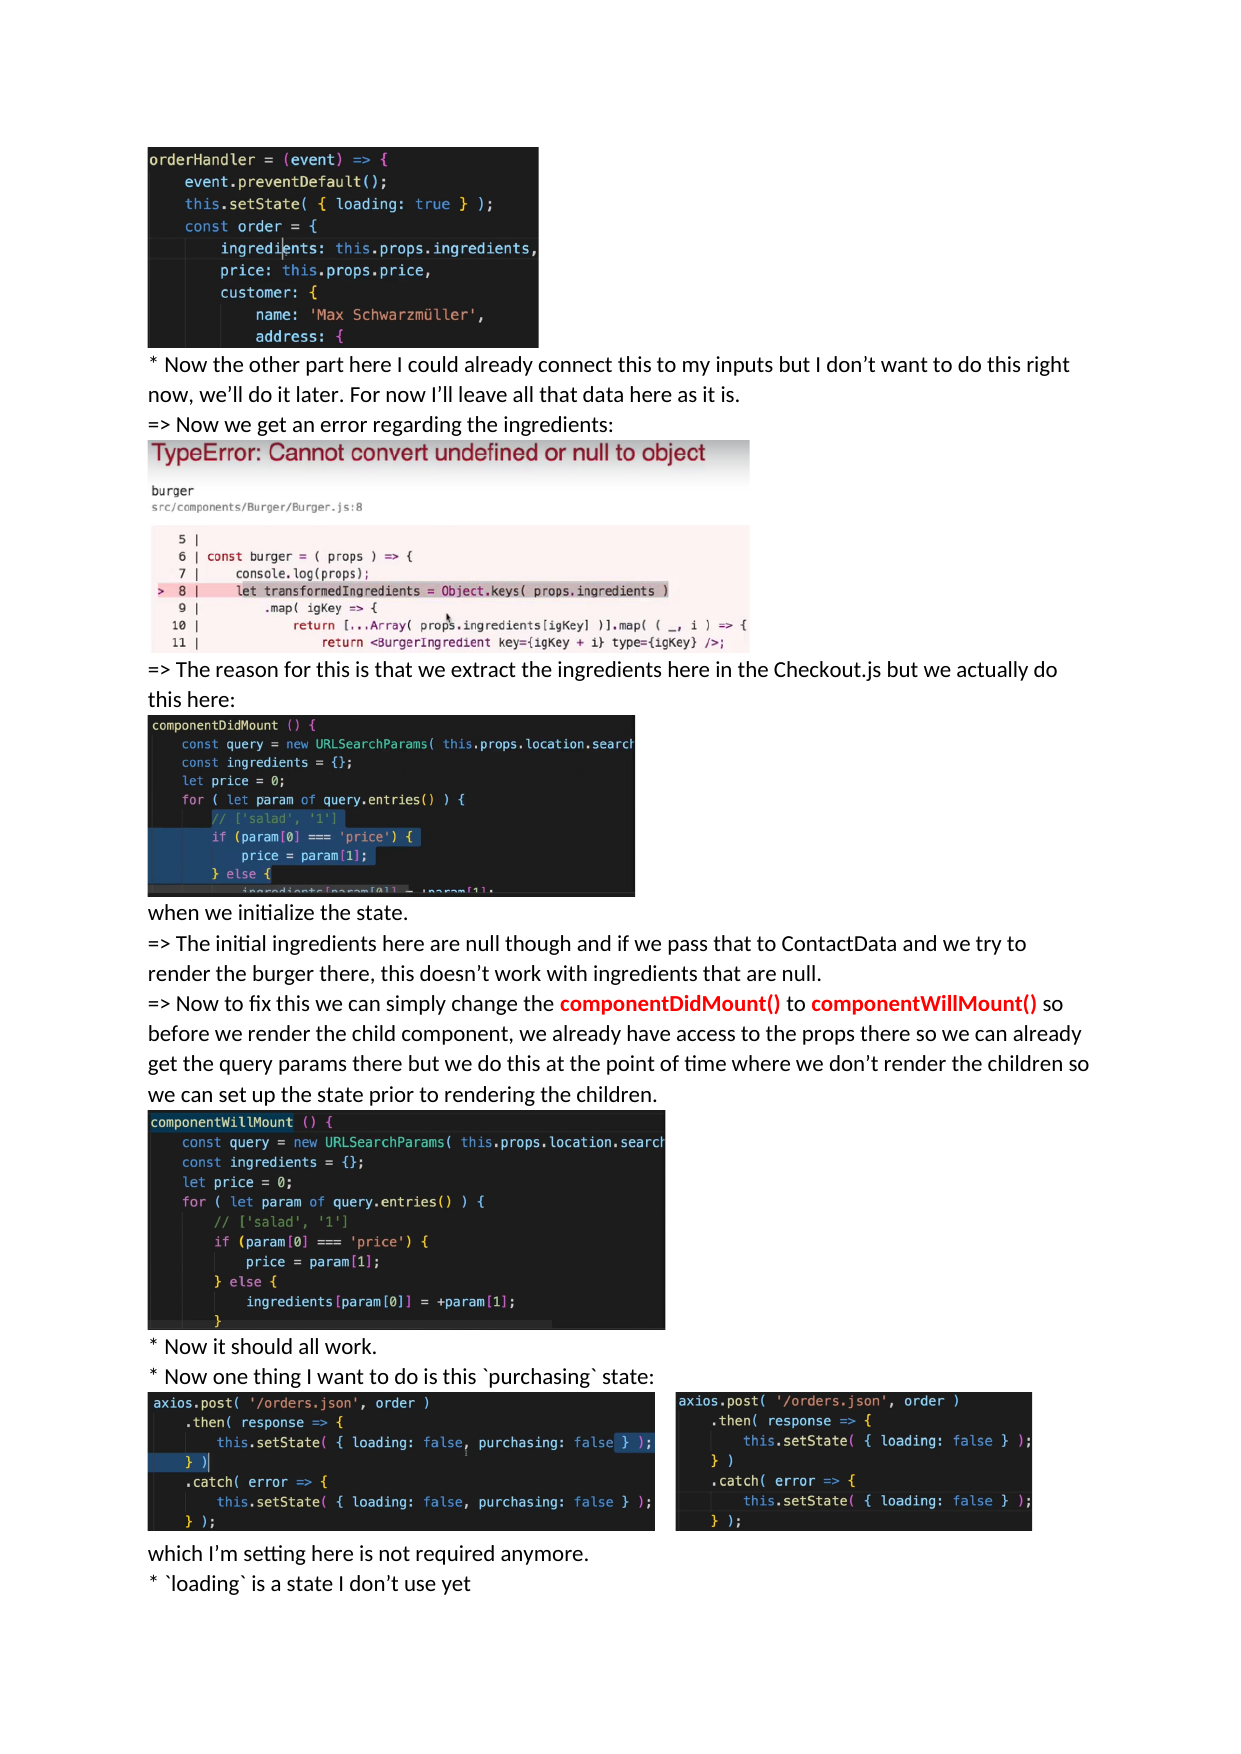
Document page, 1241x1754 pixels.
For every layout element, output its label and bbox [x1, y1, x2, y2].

picture [147, 147, 539, 348]
picture [147, 715, 636, 897]
picture [147, 1392, 655, 1531]
picture [675, 1392, 1033, 1531]
picture [147, 1110, 666, 1330]
text [148, 148, 1093, 1597]
picture [147, 440, 750, 653]
